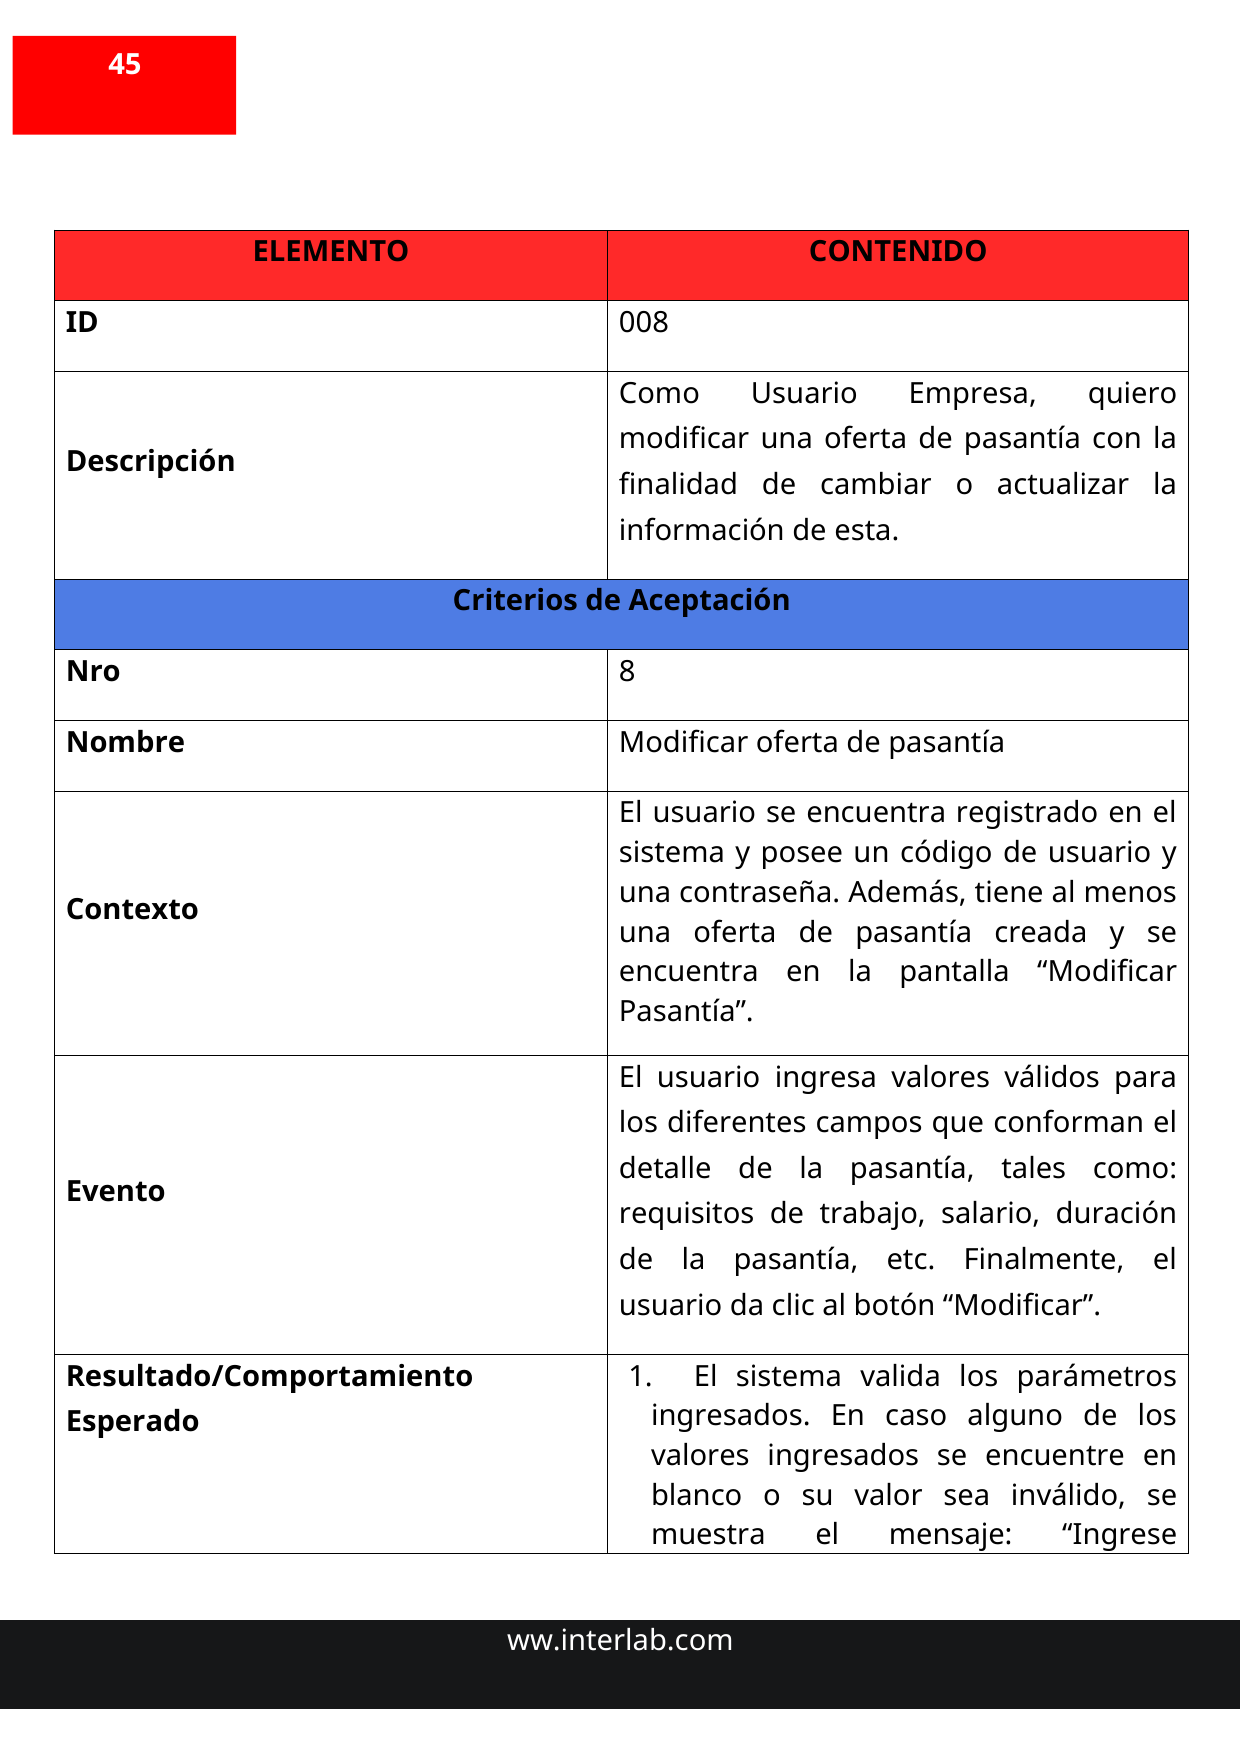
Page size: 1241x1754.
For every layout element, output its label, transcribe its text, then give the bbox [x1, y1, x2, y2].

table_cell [55, 1355, 607, 1553]
table_cell El usuario ingresa valores válidos para los diferentes campos que conforman el detalle de la pasantía, tales como: requisitos de trabajo, salario, duración de la pasantía, etc. Finalmente, el usuario da clic al botón “Modificar”. [608, 1056, 1188, 1354]
table_cell Nro [55, 650, 607, 720]
table_header ELEMENTO [55, 231, 607, 300]
table_cell Modificar oferta de pasantía [608, 721, 1188, 791]
table_cell Descripción [55, 372, 607, 578]
table_cell Nombre [55, 721, 607, 791]
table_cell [608, 1355, 1188, 1553]
table_cell Como Usuario Empresa, quiero modificar una oferta de pasantía con la finalidad de cambiar o actualizar la información de esta. [608, 372, 1188, 578]
table_header CONTENIDO [608, 231, 1188, 300]
table_cell ID [55, 301, 607, 371]
table_cell Evento [55, 1056, 607, 1354]
table_cell El usuario se encuentra registrado en el sistema y posee un código de usuario y una contraseña. Además, tiene al menos una oferta de pasantía creada y se encuentra en la pantalla “Modificar Pasantía”. [608, 792, 1188, 1055]
table_cell Contexto [55, 792, 607, 1055]
table_cell 008 [608, 301, 1188, 371]
table_cell 8 [608, 650, 1188, 720]
table_cell Criterios de Aceptación [55, 580, 1188, 649]
